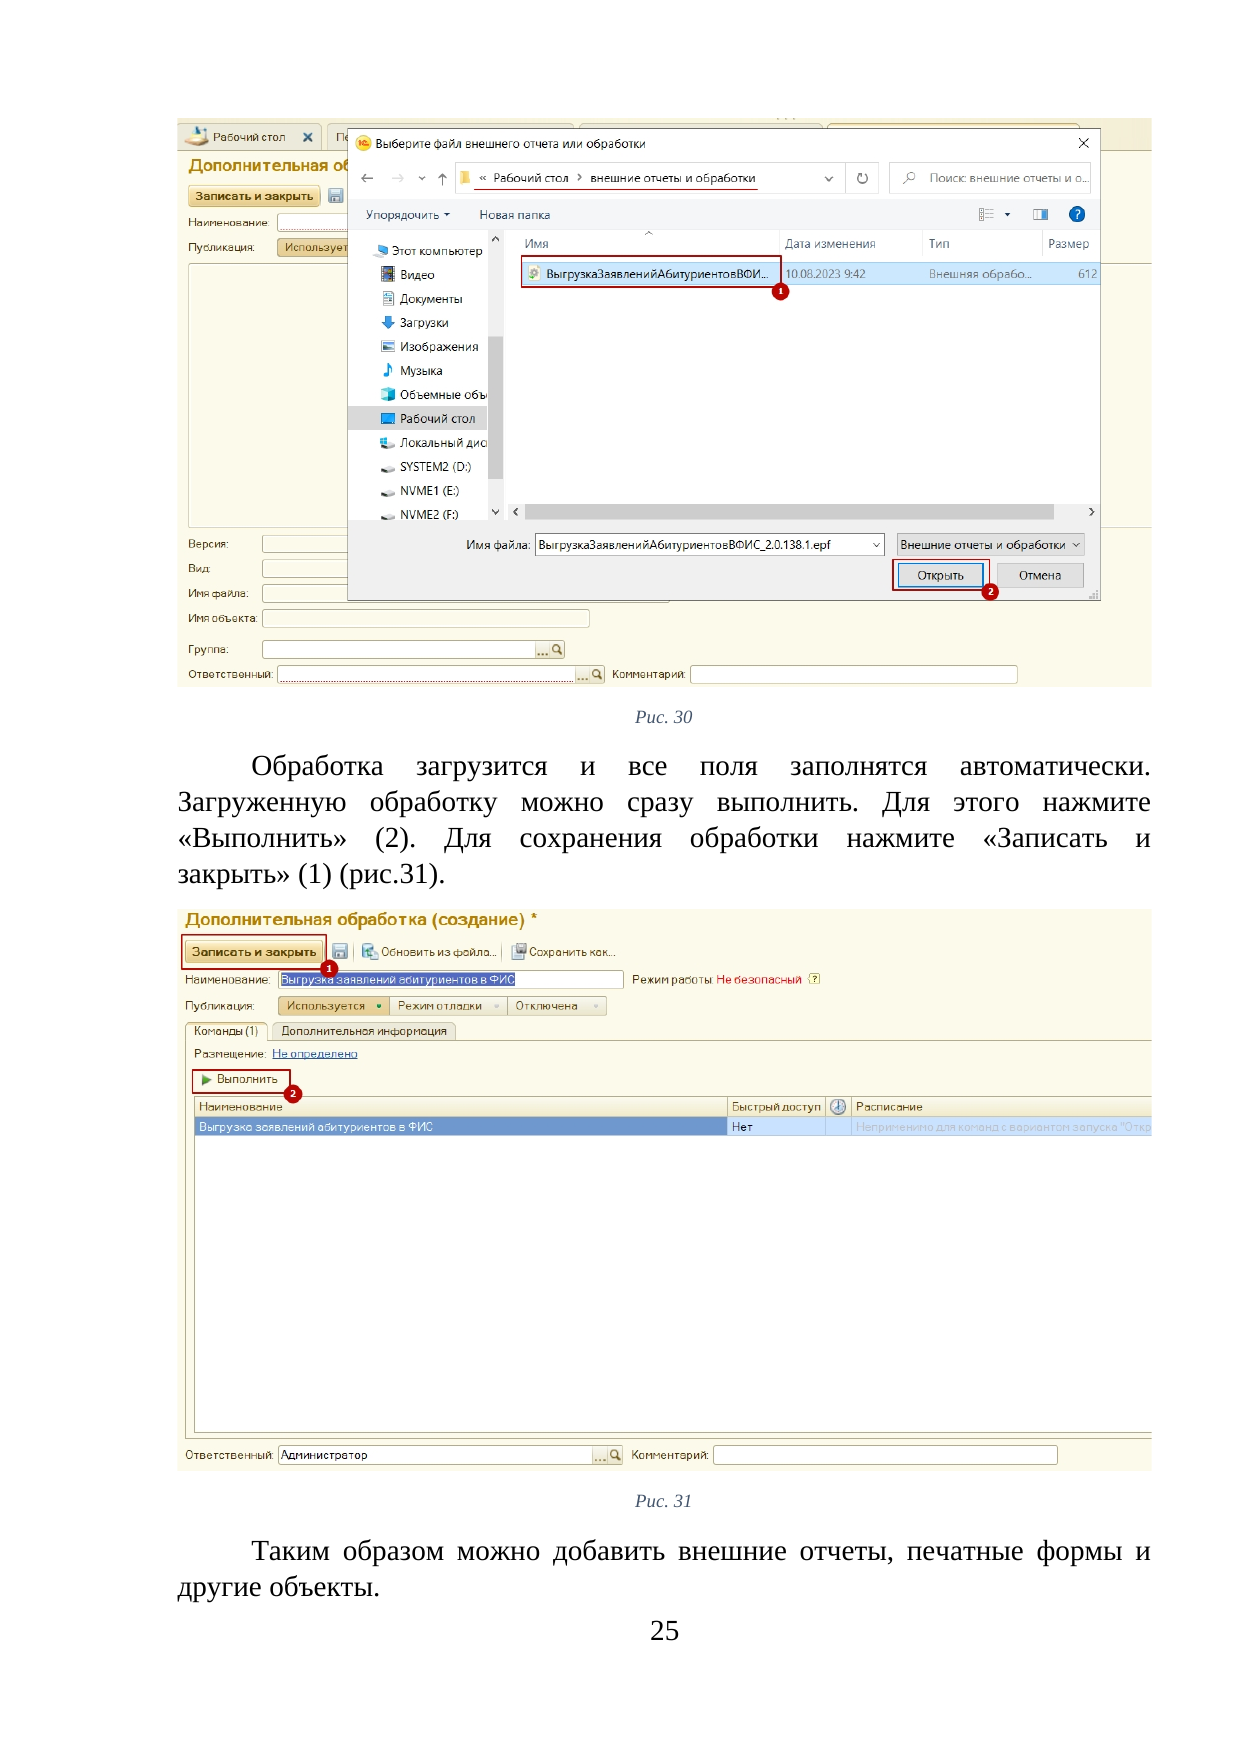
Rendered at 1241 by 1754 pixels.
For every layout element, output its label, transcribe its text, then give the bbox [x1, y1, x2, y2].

text Обработка загрузится и все поля заполнятся автоматически. Загруженную обработку можно сразу выполнить. Для этого нажмите «Выполнить» (2). Для сохранения обработки нажмите «Записать и закрыть» (1) (рис.31). [177, 748, 1152, 890]
picture [177, 118, 1152, 687]
picture [177, 909, 1152, 1471]
text Рис. 31 [177, 1490, 1152, 1512]
text Рис. 30 [177, 706, 1152, 727]
text Таким образом можно добавить внешние отчеты, печатные формы и другие объекты. [177, 1533, 1152, 1602]
